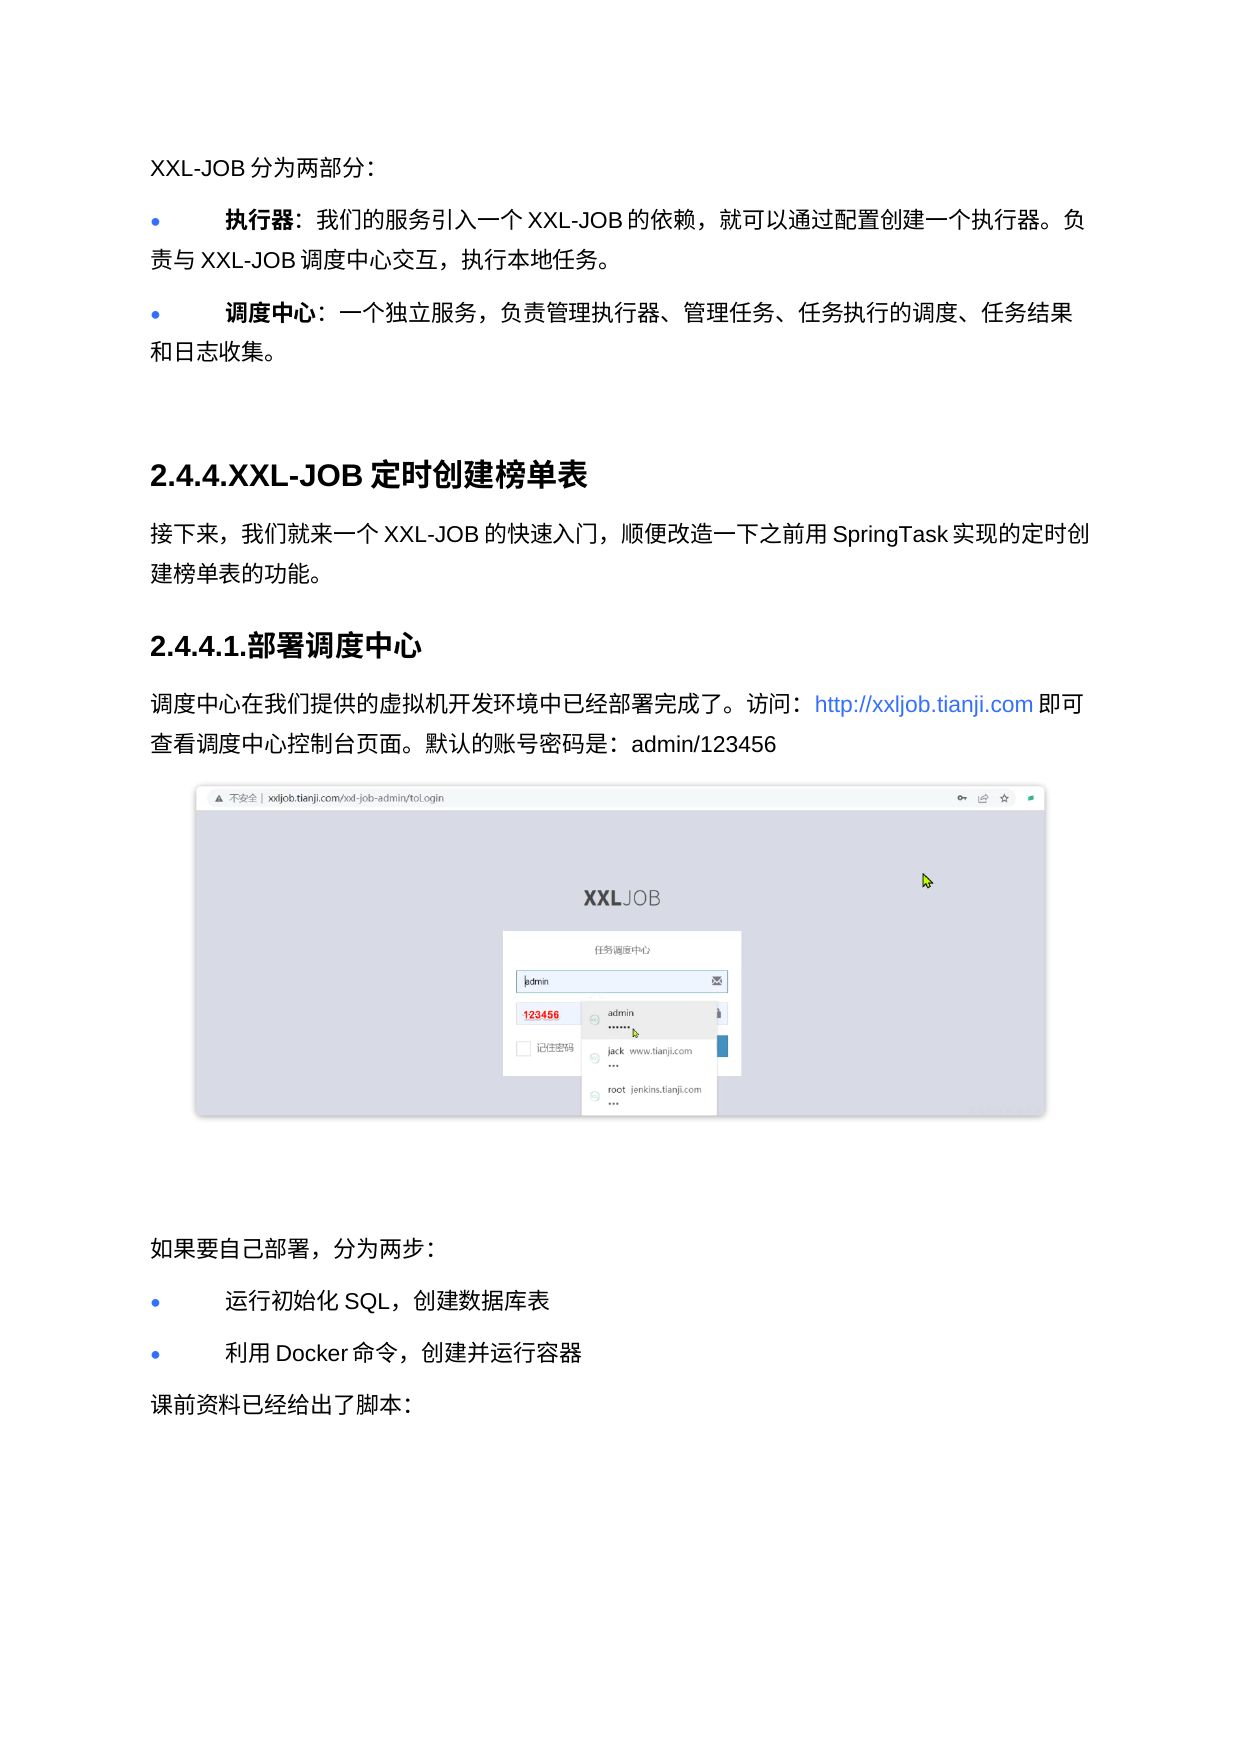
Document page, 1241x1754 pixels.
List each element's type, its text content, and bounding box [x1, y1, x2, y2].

list 执行器：我们的服务引入一个XXL-JOB的依赖，就可以通过配置创建一个执行器。负责与XXL-JOB调度中心交互，执行本地任务。 [150, 202, 1090, 275]
list 利用Docker命令，创建并运行容器 [150, 1335, 1090, 1368]
text 2.4.4.1.部署调度中心 [150, 623, 1090, 665]
text XXL-JOB分为两部分： [150, 150, 1090, 183]
list 调度中心：一个独立服务，负责管理执行器、管理任务、任务执行的调度、任务结果和日志收集。 [150, 294, 1090, 367]
text 2.4.4.XXL-JOB定时创建榜单表 [150, 450, 1090, 495]
text 课前资料已经给出了脚本： [150, 1387, 1090, 1421]
text 调度中心在我们提供的虚拟机开发环境中已经部署完成了。访问：http://xxljob.tianji.com即可查看调度中心控制台页面。默认的账号密码是：admin/123456 [150, 686, 1090, 759]
text 接下来，我们就来一个XXL-JOB的快速入门，顺便改造一下之前用SpringTask实现的定时创建榜单表的功能。 [150, 516, 1090, 589]
list 运行初始化SQL，创建数据库表 [150, 1283, 1090, 1316]
picture [188, 778, 1052, 1124]
text 如果要自己部署，分为两步： [150, 1230, 1090, 1264]
